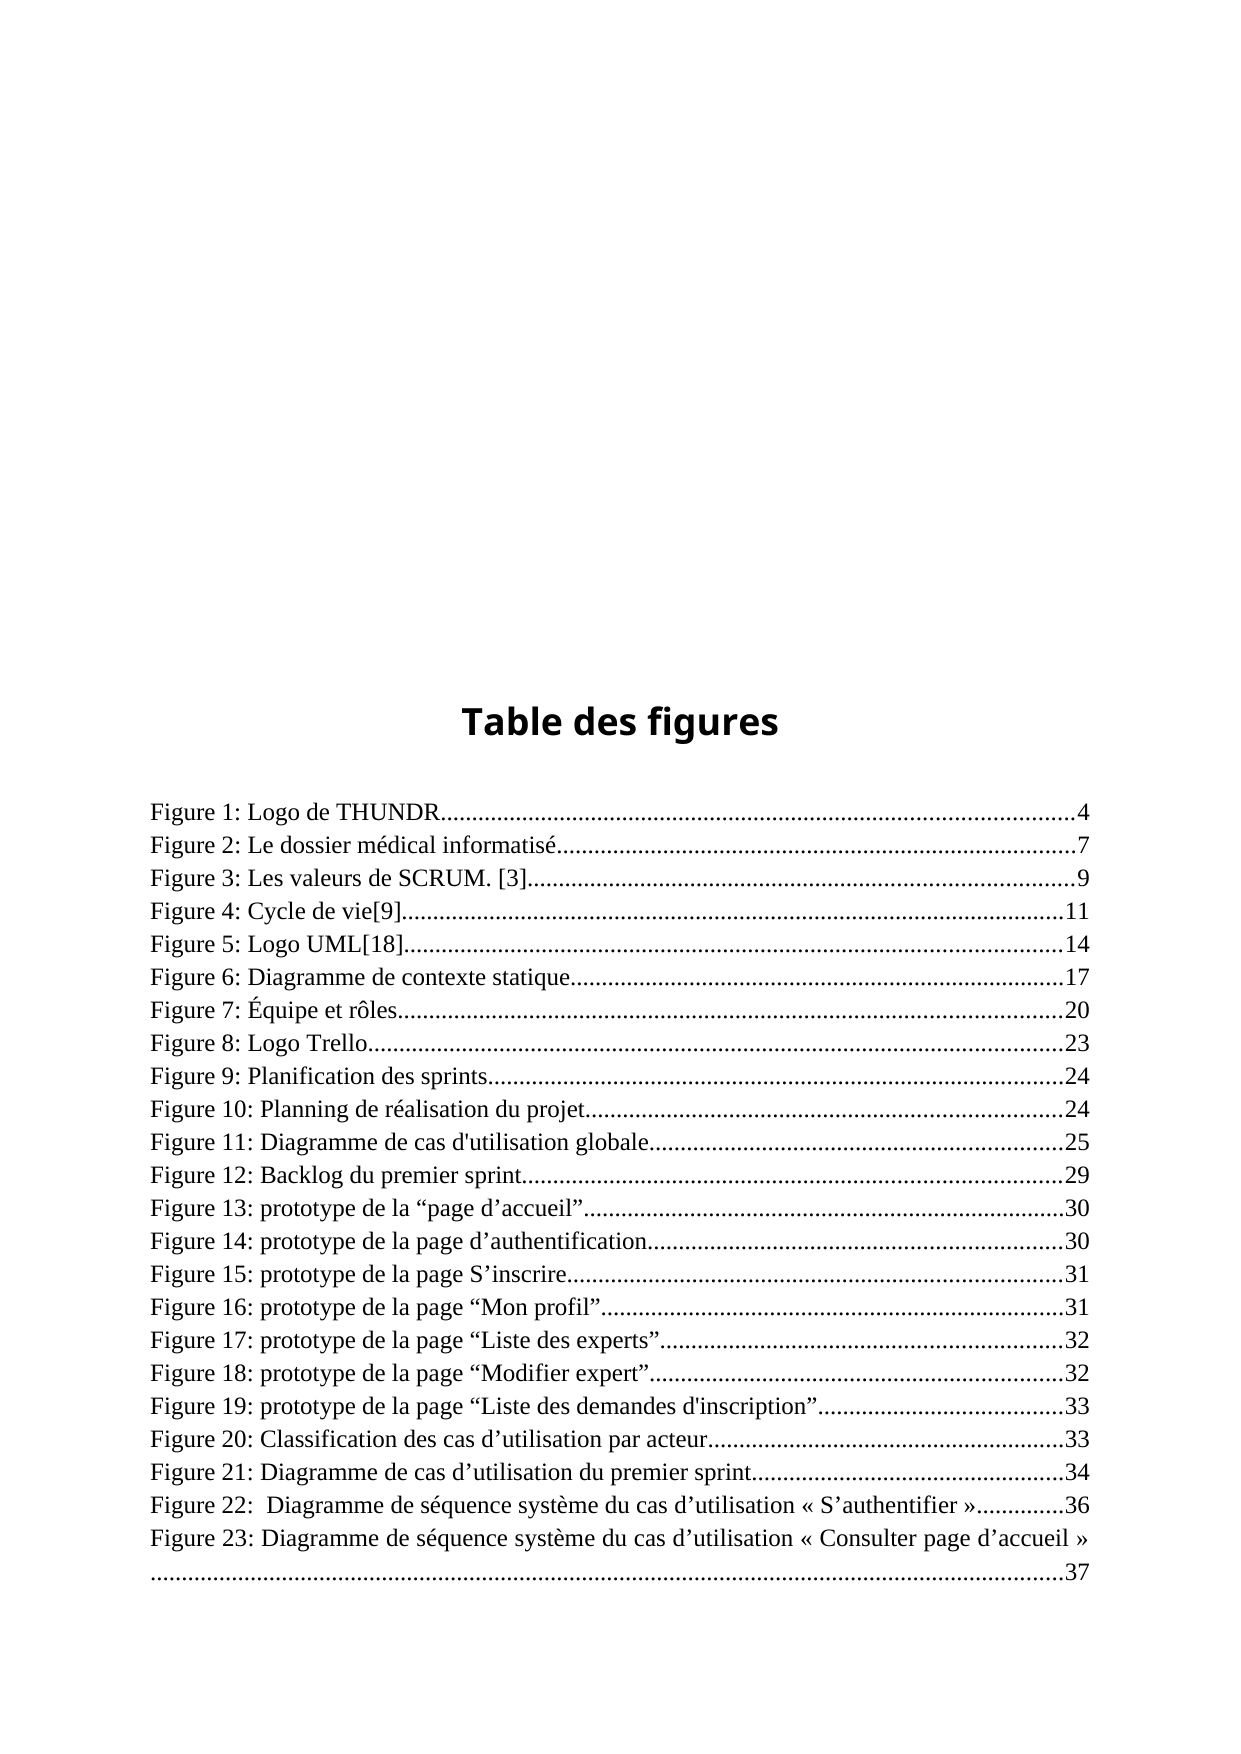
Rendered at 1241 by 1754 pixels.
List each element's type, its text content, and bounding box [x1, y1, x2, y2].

text Figure 12: Backlog du premier sprint 29 [150, 1160, 1090, 1189]
text Figure 9: Planification des sprints 24 [150, 1061, 1090, 1090]
text Figure 17: prototype de la page “Liste des experts” 32 [150, 1325, 1090, 1354]
text Figure 7: Équipe et rôles. 20 [150, 995, 1090, 1024]
text Figure 8: Logo Trello 23 [150, 1028, 1090, 1057]
text Table des figures [150, 695, 1090, 746]
text Figure 4: Cycle de vie[9] 11 [150, 896, 1090, 925]
text Figure 23: Diagramme de séquence système du cas d’utilisation « Consulter page d’accueil » 37 [150, 1523, 1090, 1585]
text Figure 21: Diagramme de cas d’utilisation du premier sprint 34 [150, 1457, 1090, 1486]
text Figure 22: Diagramme de séquence système du cas d’utilisation « S’authentifier » 36 [150, 1491, 1090, 1519]
text Figure 13: prototype de la “page d’accueil” 30 [150, 1193, 1090, 1222]
text Figure 16: prototype de la page “Mon profil” 31 [150, 1292, 1090, 1321]
text Figure 1: Logo de THUNDR 4 [150, 797, 1090, 826]
text Figure 6: Diagramme de contexte statique. 17 [150, 962, 1090, 991]
text Figure 14: prototype de la page d’authentification 30 [150, 1226, 1090, 1255]
text Figure 15: prototype de la page S’inscrire 31 [150, 1259, 1090, 1288]
text Figure 11: Diagramme de cas d'utilisation globale 25 [150, 1127, 1090, 1156]
text Figure 3: Les valeurs de SCRUM. [3] 9 [150, 863, 1090, 892]
text Figure 18: prototype de la page “Modifier expert” 32 [150, 1358, 1090, 1387]
text Figure 20: Classification des cas d’utilisation par acteur 33 [150, 1424, 1090, 1453]
text Figure 10: Planning de réalisation du projet 24 [150, 1094, 1090, 1123]
text Figure 19: prototype de la page “Liste des demandes d'inscription” 33 [150, 1391, 1090, 1420]
text Figure 5: Logo UML[18] 14 [150, 929, 1090, 958]
text Figure 2: Le dossier médical informatisé 7 [150, 830, 1090, 859]
